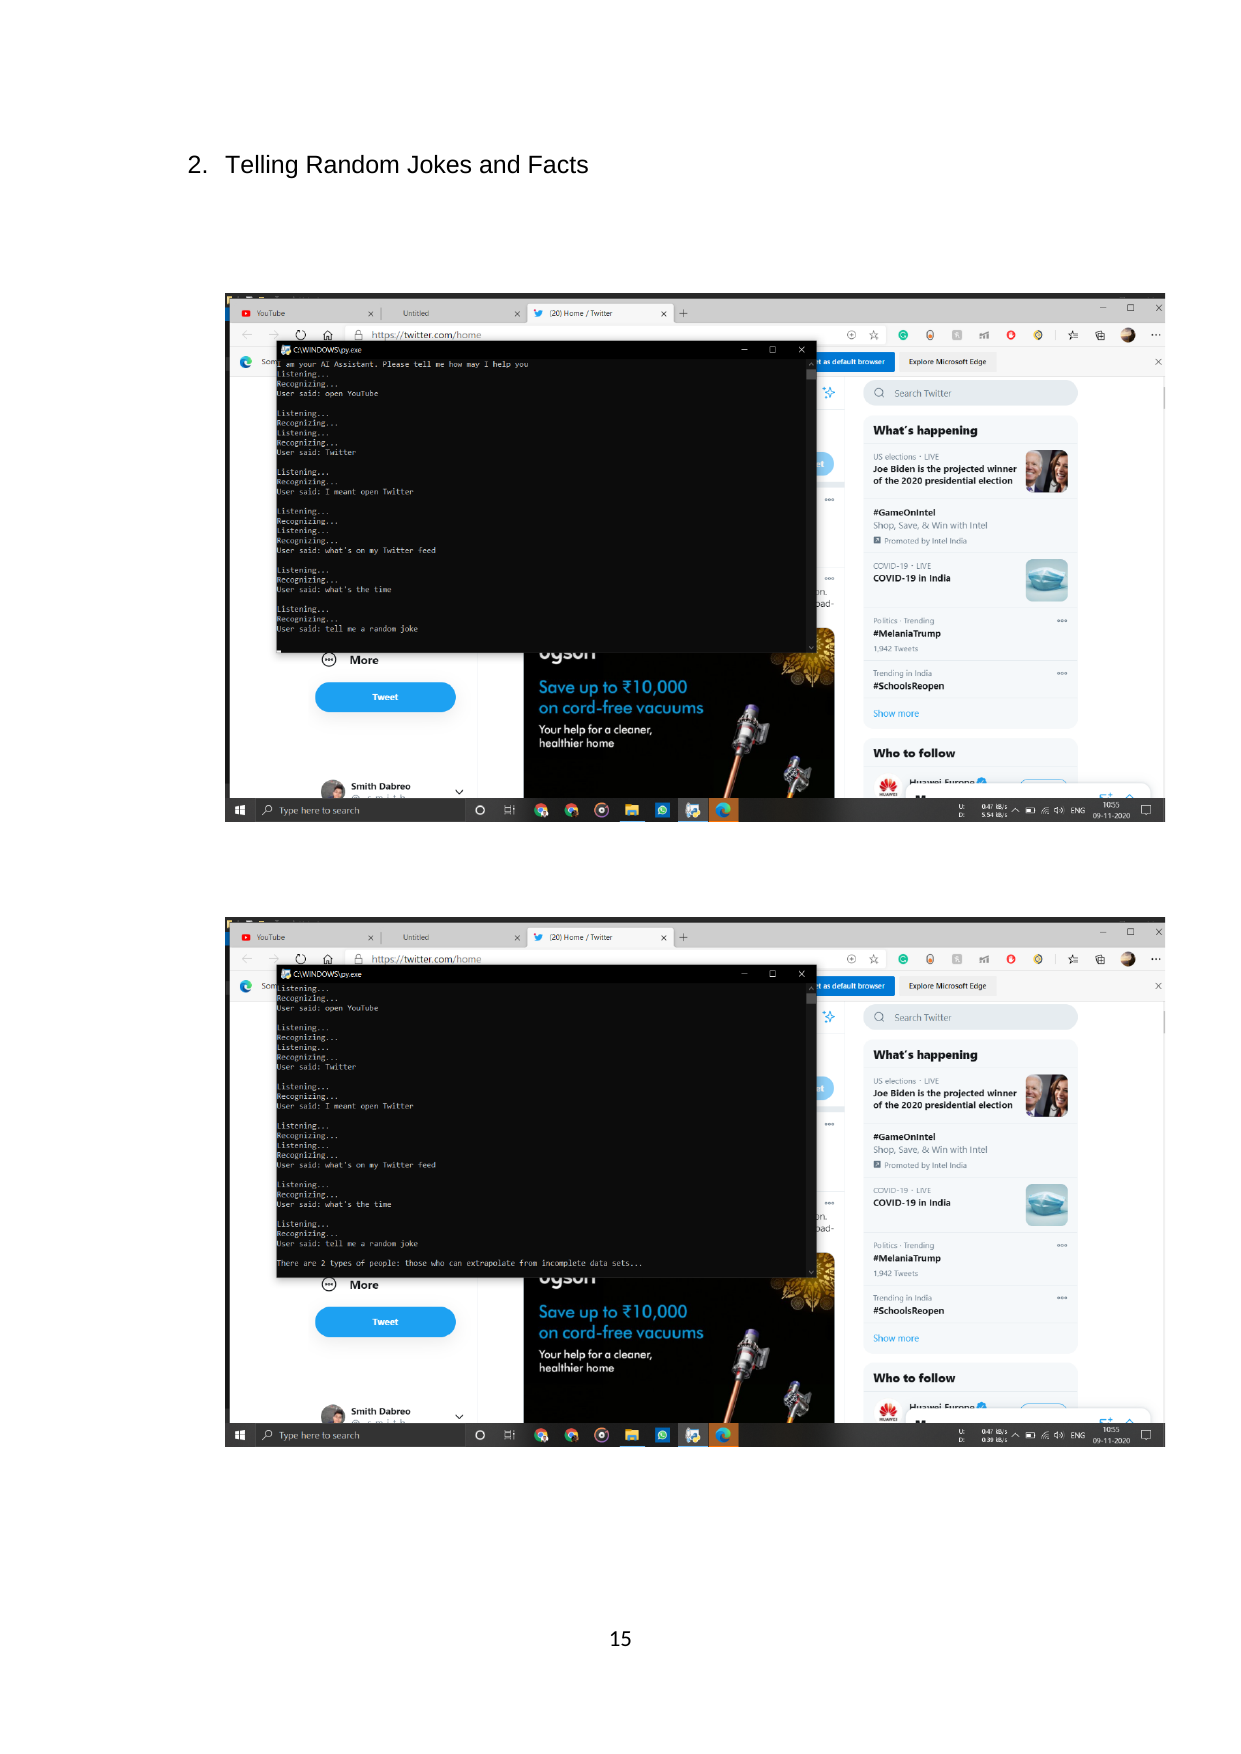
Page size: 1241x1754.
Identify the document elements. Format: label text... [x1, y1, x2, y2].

picture [225, 293, 1166, 822]
list Telling Random Jokes and Facts [187, 150, 1090, 179]
picture [225, 917, 1166, 1447]
